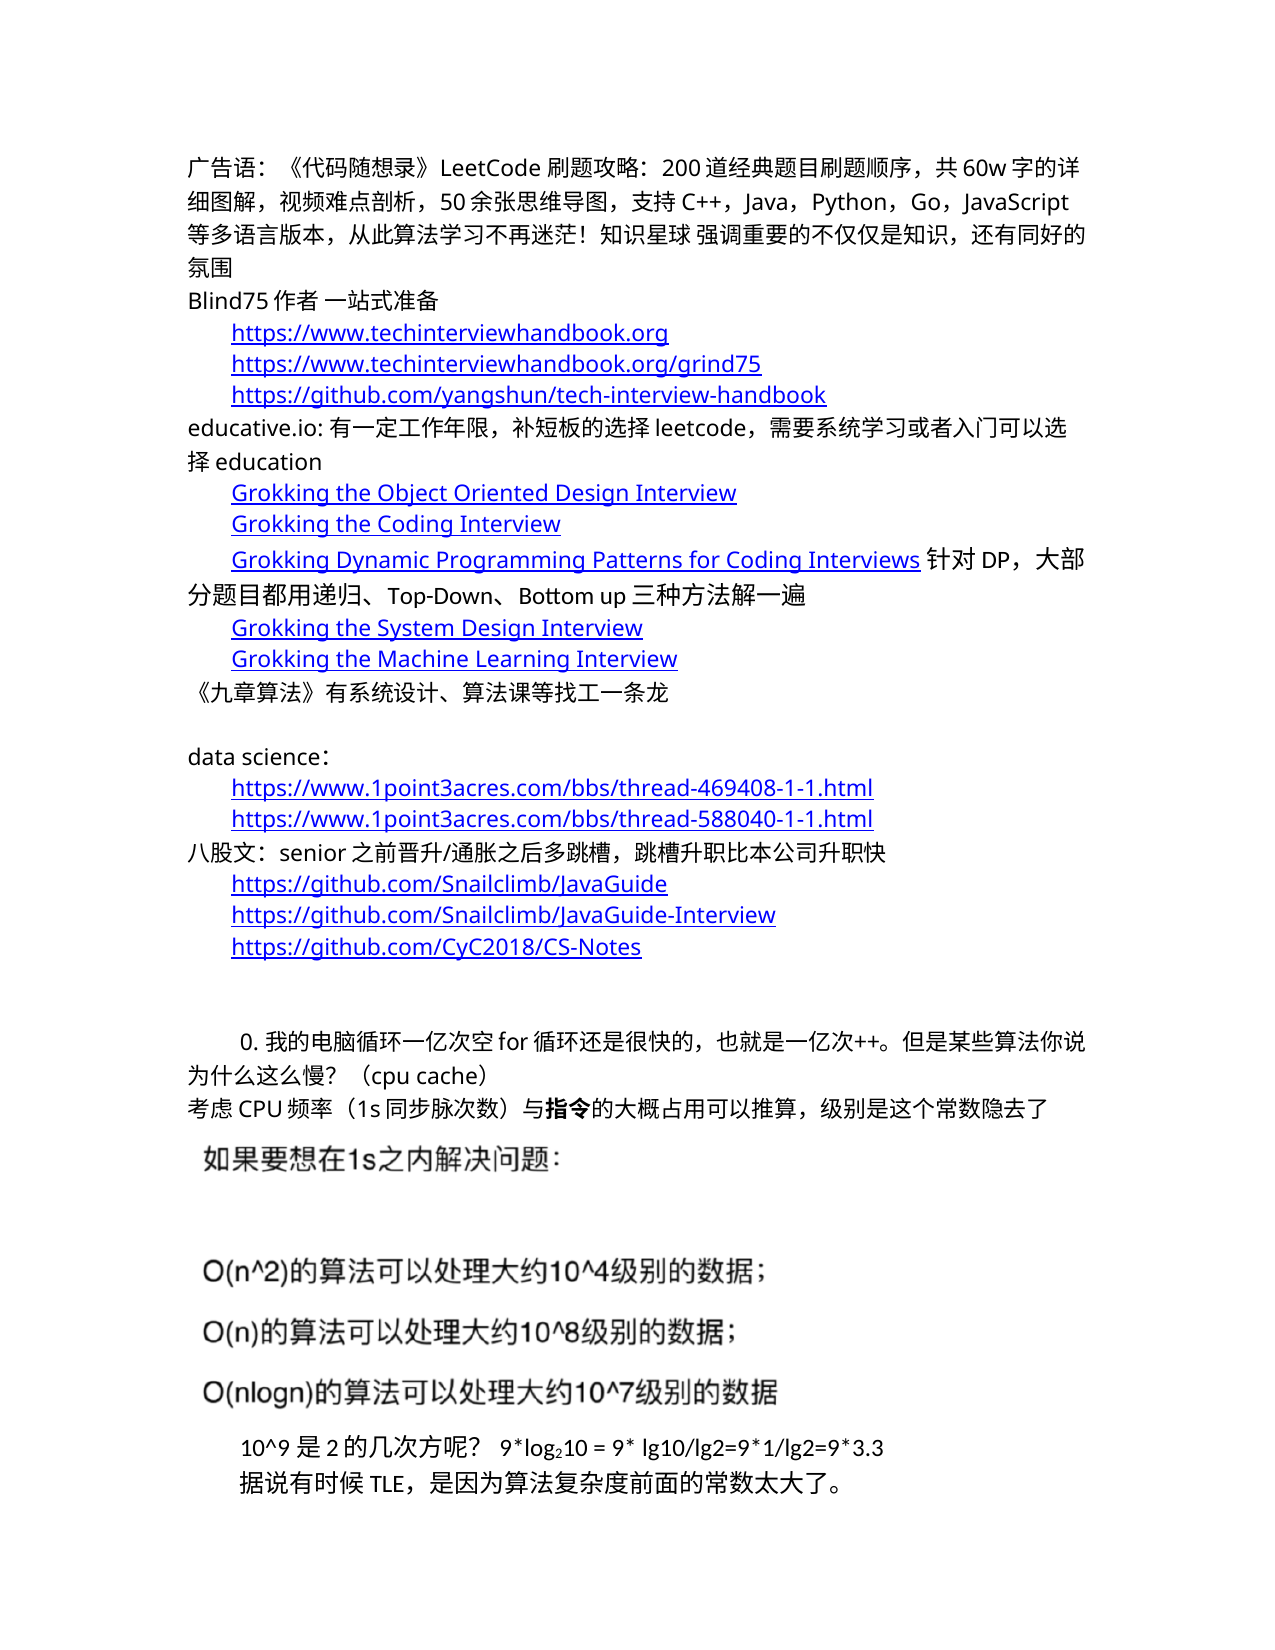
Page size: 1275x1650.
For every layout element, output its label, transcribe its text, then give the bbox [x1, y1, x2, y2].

text https://github.com/CyC2018/CS-Notes [187, 931, 1087, 962]
text data science： [187, 739, 1087, 772]
text https://github.com/Snailclimb/JavaGuide [187, 868, 1087, 899]
text https://www.techinterviewhandbook.org/grind75 [187, 348, 1087, 379]
text https://www.1point3acres.com/bbs/thread-469408-1-1.html [187, 772, 1087, 803]
text https://www.techinterviewhandbook.org [187, 316, 1087, 348]
text 《九章算法》有系统设计、算法课等找工一条龙 [187, 674, 1087, 708]
text https://github.com/yangshun/tech-interview-handbook [187, 379, 1087, 410]
picture [187, 1124, 798, 1428]
text Blind75作者 一站式准备 [187, 283, 1087, 316]
text 10^9 是2的几次方呢？ 9*log210 = 9* lg10/lg2=9*1/lg2=9*3.3 [187, 1427, 1087, 1464]
text Grokking the Coding Interview [187, 508, 1087, 539]
text https://github.com/Snailclimb/JavaGuide-Interview [187, 899, 1087, 931]
text https://www.1point3acres.com/bbs/thread-588040-1-1.html [187, 803, 1087, 835]
text 八股文：senior之前晋升/通胀之后多跳槽，跳槽升职比本公司升职快 [187, 835, 1087, 868]
text Grokking the Object Oriented Design Interview [187, 477, 1087, 508]
text 考虑CPU频率（1s同步脉次数）与指令的大概占用可以推算，级别是这个常数隐去了 [187, 1091, 1087, 1124]
text Grokking Dynamic Programming Patterns for Coding Interviews 针对DP，大部分题目都用递归、Top-Down、Bottom up三种方法解一遍 [187, 539, 1087, 612]
text Grokking the System Design Interview [187, 612, 1087, 643]
text 广告语：《代码随想录》LeetCode 刷题攻略：200道经典题目刷题顺序，共60w字的详细图解，视频难点剖析，50余张思维导图，支持C++，Java，Python，Go，JavaScript等多语言版本，从此算法学习不再迷茫！知识星球 强调重要的不仅仅是知识，还有同好的氛围 [187, 150, 1087, 283]
text educative.io: 有一定工作年限，补短板的选择leetcode，需要系统学习或者入门可以选择education [187, 410, 1087, 477]
text 据说有时候TLE，是因为算法复杂度前面的常数太大了。 [187, 1464, 1087, 1500]
text Grokking the Machine Learning Interview [187, 643, 1087, 674]
list 我的电脑循环一亿次空for循环还是很快的，也就是一亿次++。但是某些算法你说为什么这么慢？（cpu cache） [187, 1024, 1087, 1091]
